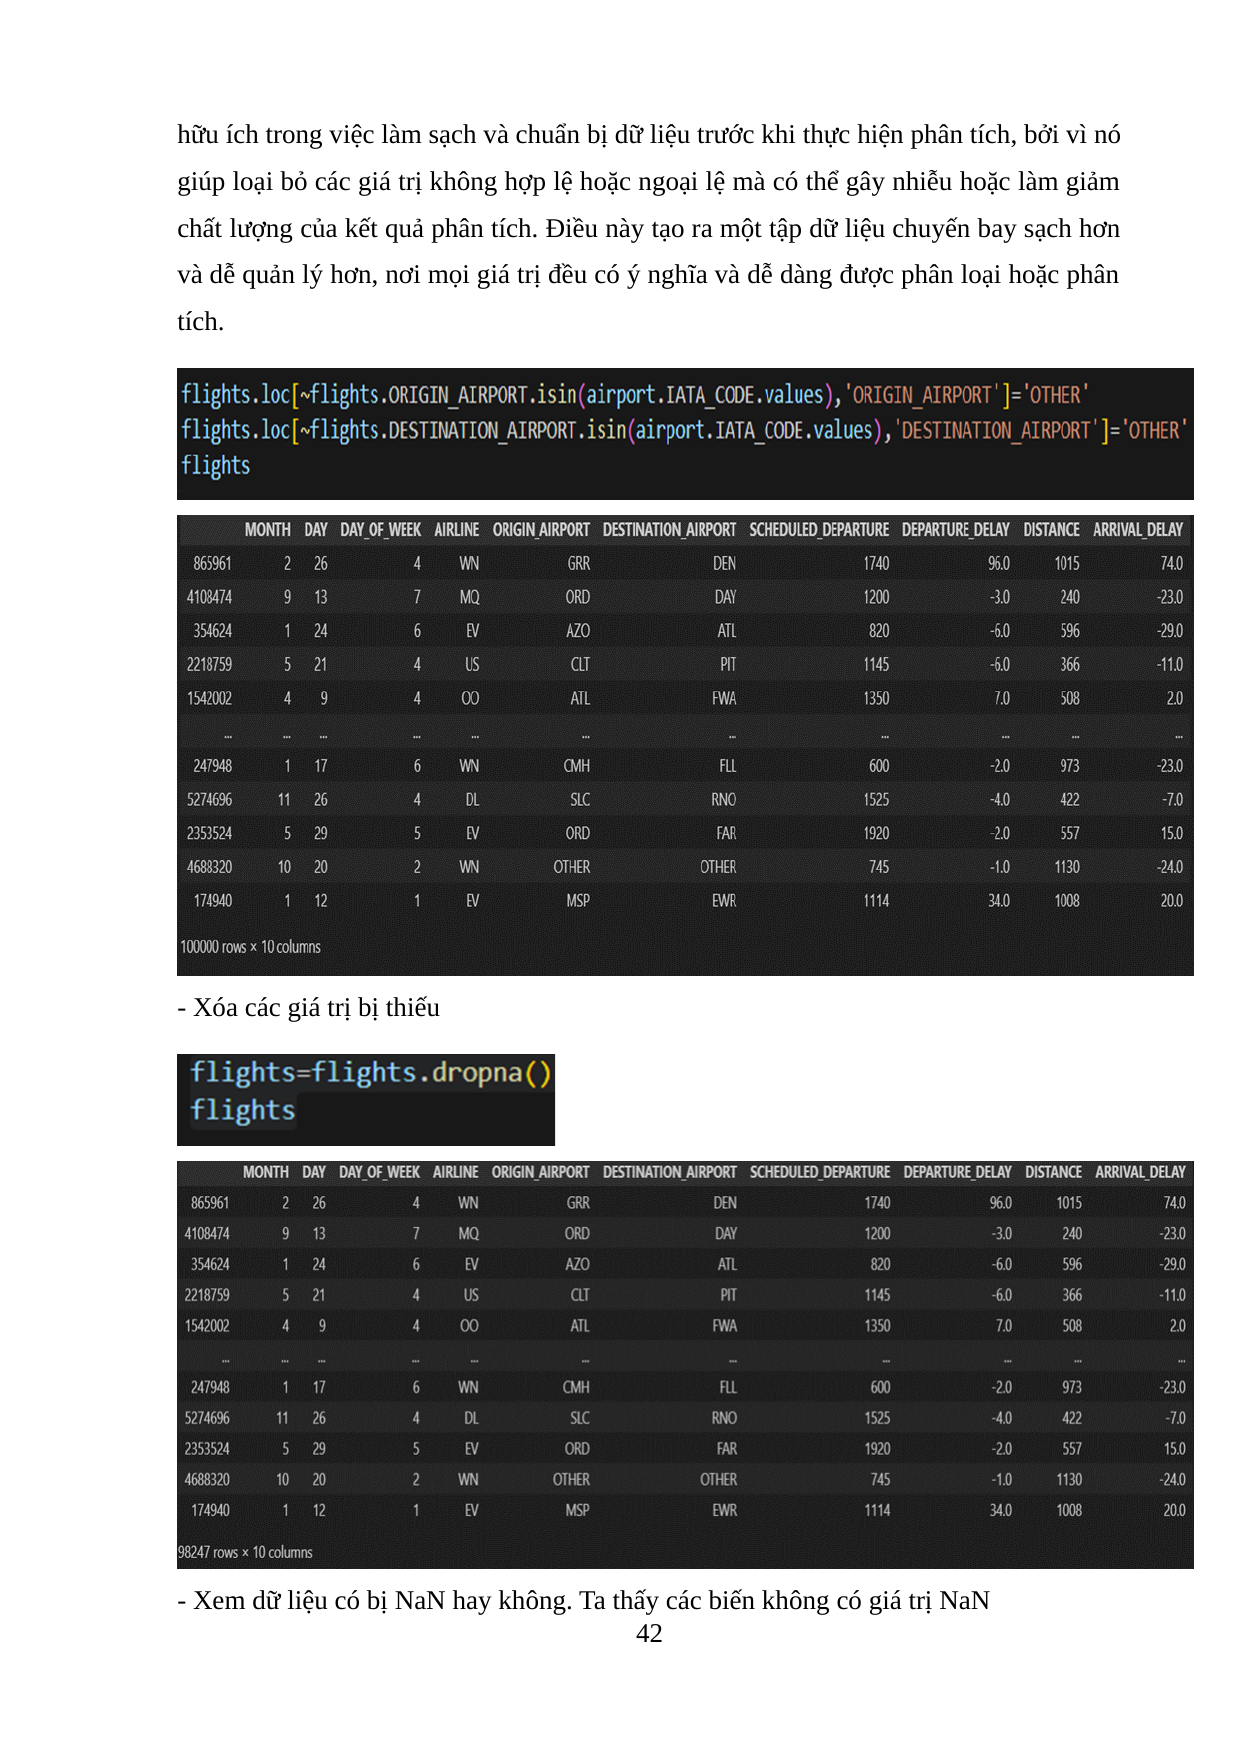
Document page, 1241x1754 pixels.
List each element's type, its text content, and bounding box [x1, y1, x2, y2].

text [177, 118, 1122, 336]
picture [177, 368, 1194, 500]
picture [177, 515, 1194, 976]
picture [177, 1161, 1194, 1569]
text - Xóa các giá trị bị thiếu [177, 991, 1122, 1022]
text - Xem dữ liệu có bị NaN hay không. Ta thấy các biến không có giá trị NaN [177, 1584, 1122, 1615]
picture [177, 1054, 555, 1146]
